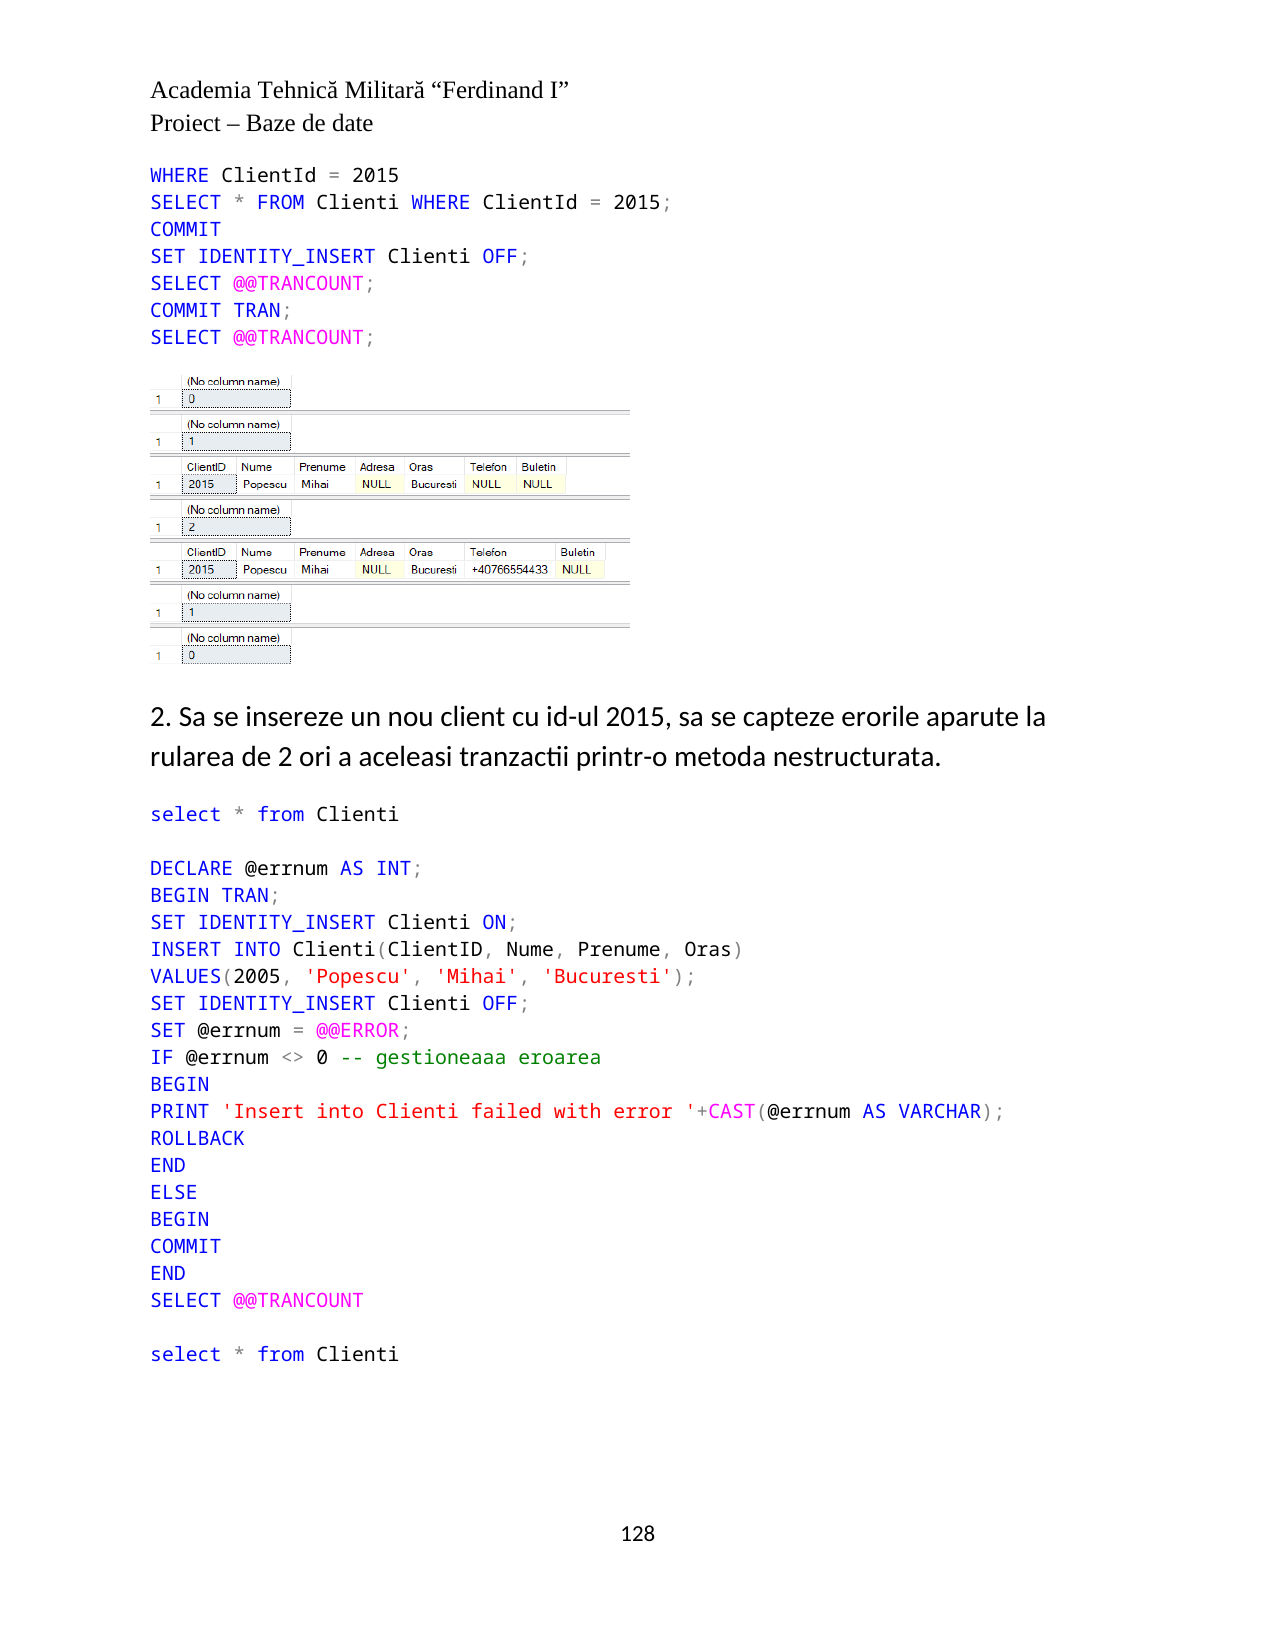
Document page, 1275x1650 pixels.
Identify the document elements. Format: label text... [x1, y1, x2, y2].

text END [150, 1151, 1125, 1178]
text SELECT @@TRANCOUNT [150, 1286, 1125, 1313]
text BEGIN TRAN; [150, 881, 1125, 908]
text SET @errnum = @@ERROR; [150, 1016, 1125, 1043]
text BEGIN [150, 1205, 1125, 1232]
text 2. Sa se insereze un nou client cu id-ul 2015, sa se capteze erorile aparute la rularea de 2 ori a aceleasi tranzactii printr-o metoda nestructurata. [150, 698, 1125, 774]
text SET IDENTITY_INSERT Clienti OFF; [150, 989, 1125, 1016]
text select * from Clienti [150, 1340, 1125, 1367]
text COMMIT TRAN; [150, 296, 1125, 323]
text COMMIT [150, 1232, 1125, 1259]
text WHERE ClientId = 2015 [150, 161, 1125, 188]
text INSERT INTO Clienti(ClientID, Nume, Prenume, Oras) [150, 935, 1125, 962]
text DECLARE @errnum AS INT; [150, 854, 1125, 881]
text VALUES(2005, 'Popescu', 'Mihai', 'Bucuresti'); [150, 962, 1125, 989]
text IF @errnum <> 0 -- gestioneaaa eroarea [150, 1043, 1125, 1070]
text SET IDENTITY_INSERT Clienti OFF; [150, 242, 1125, 269]
picture [150, 375, 630, 673]
text ROLLBACK [150, 1124, 1125, 1151]
text SET IDENTITY_INSERT Clienti ON; [150, 908, 1125, 935]
text COMMIT [150, 215, 1125, 242]
text ELSE [150, 1178, 1125, 1205]
text SELECT @@TRANCOUNT; [150, 323, 1125, 350]
text END [150, 1259, 1125, 1286]
text SELECT @@TRANCOUNT; [150, 269, 1125, 296]
text PRINT 'Insert into Clienti failed with error '+CAST(@errnum AS VARCHAR); [150, 1097, 1125, 1124]
text select * from Clienti [150, 800, 1125, 827]
text BEGIN [150, 1070, 1125, 1097]
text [150, 188, 1125, 215]
